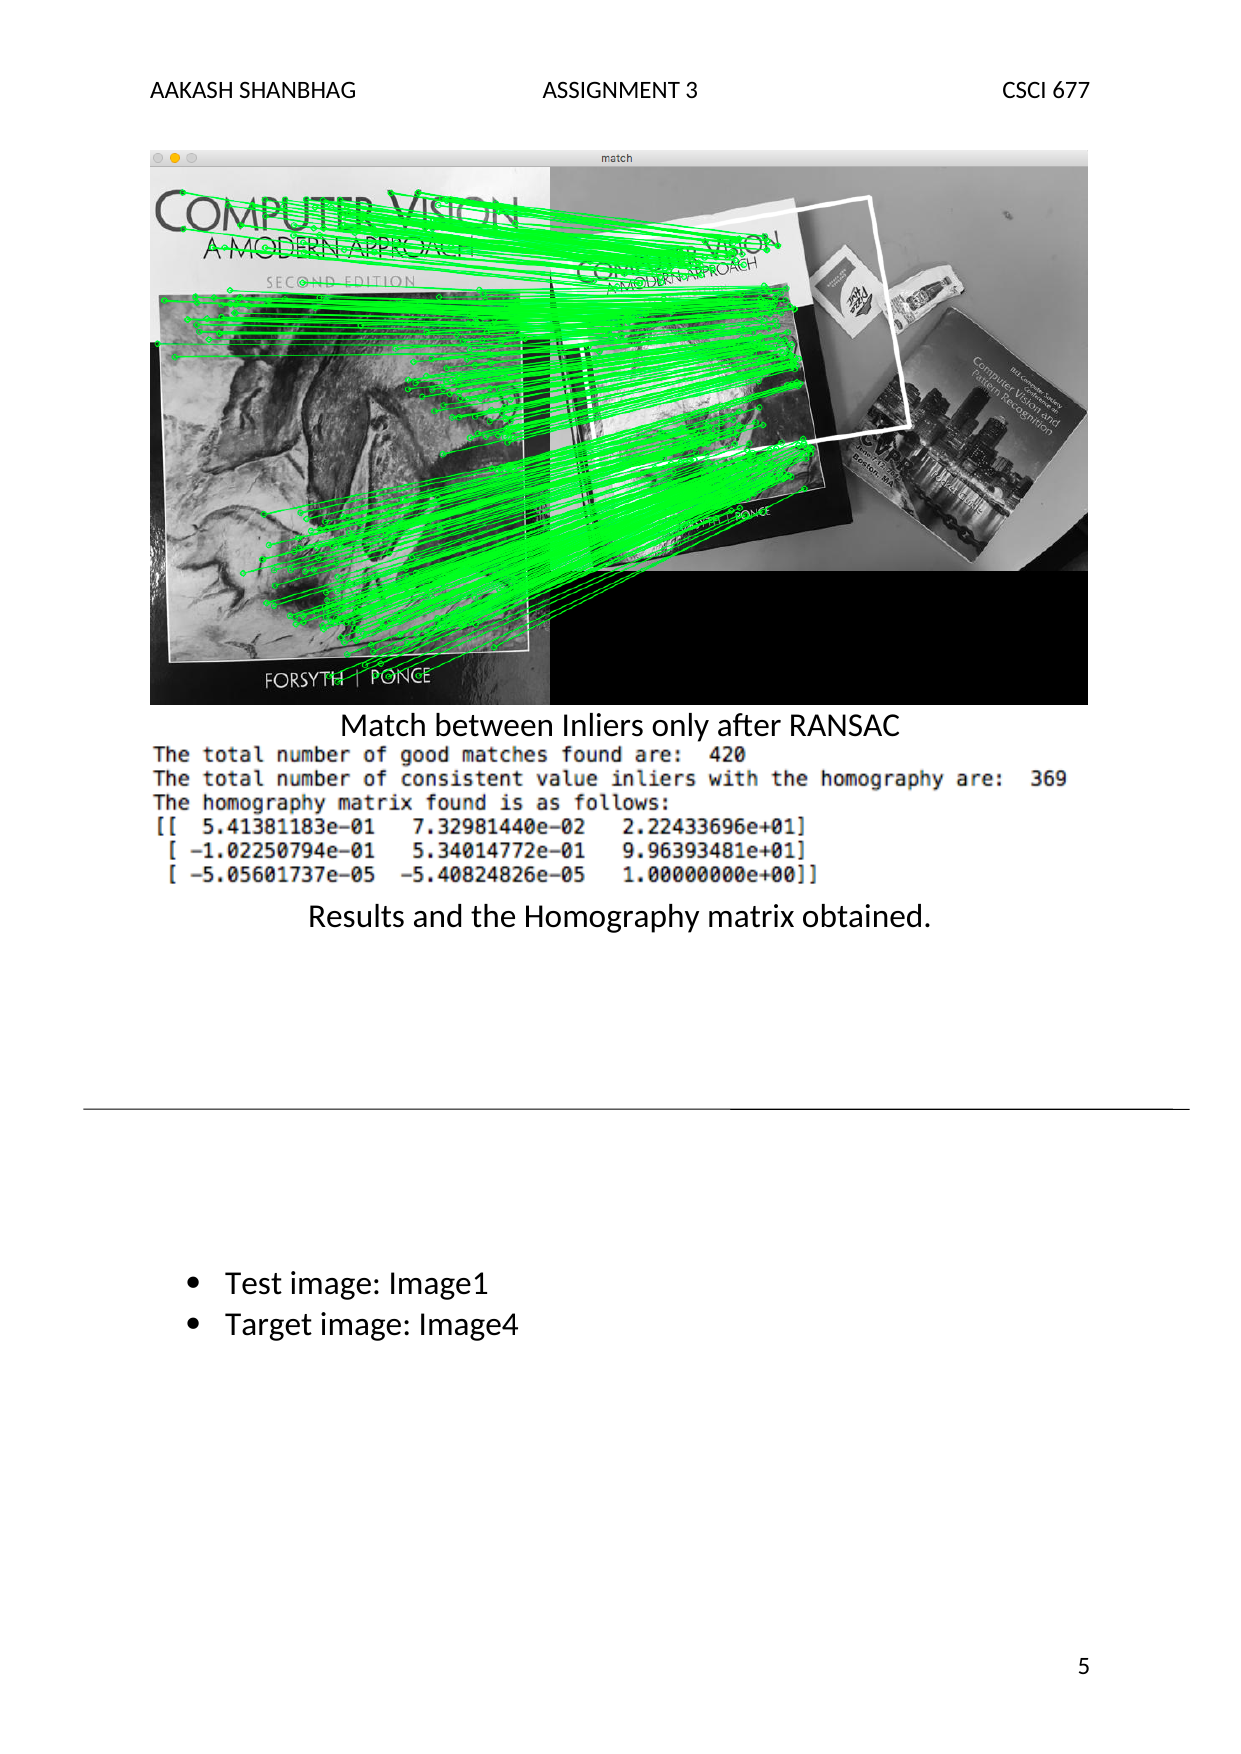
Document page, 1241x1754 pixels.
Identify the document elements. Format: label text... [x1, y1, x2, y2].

picture [150, 150, 1088, 705]
list Test image: Image1 [187, 1262, 1090, 1302]
text Results and the Homography matrix obtained. [150, 896, 1090, 936]
list Target image: Image4 [187, 1302, 1090, 1343]
picture [150, 745, 1090, 896]
text Match between Inliers only after RANSAC [150, 704, 1090, 745]
